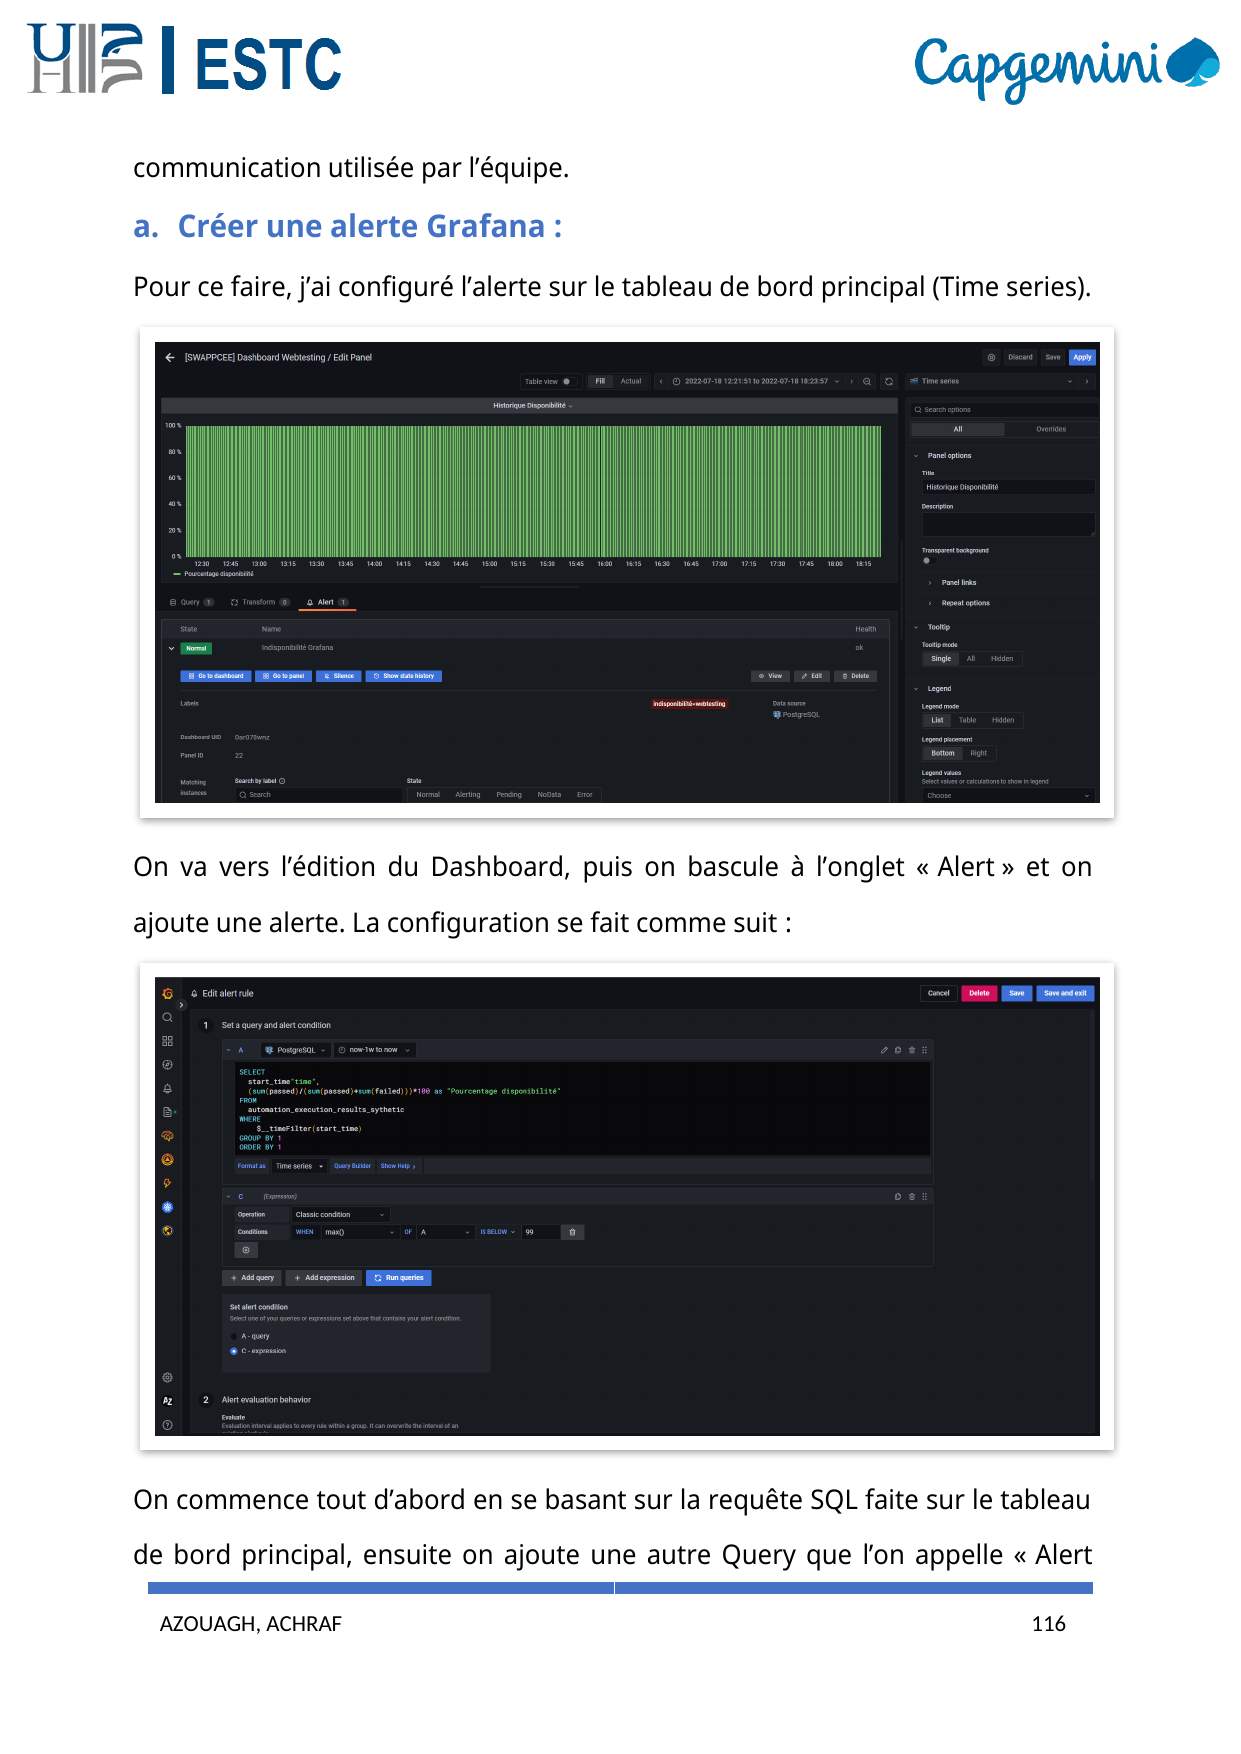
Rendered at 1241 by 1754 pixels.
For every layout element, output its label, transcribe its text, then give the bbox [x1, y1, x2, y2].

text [133, 149, 1093, 186]
subtitle Créer une alerte Grafana : [133, 204, 1093, 247]
picture [915, 37, 1221, 105]
text On va vers l’édition du Dashboard, puis on bascule à l’onglet « Alert » et on ajoute une alerte. La configuration se fait comme suit : [133, 848, 1093, 940]
picture [21, 16, 351, 112]
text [133, 1480, 1093, 1572]
picture [155, 977, 1100, 1436]
text Pour ce faire, j’ai configuré l’alerte sur le tableau de bord principal (Time series). [133, 268, 1093, 305]
picture [155, 342, 1100, 803]
